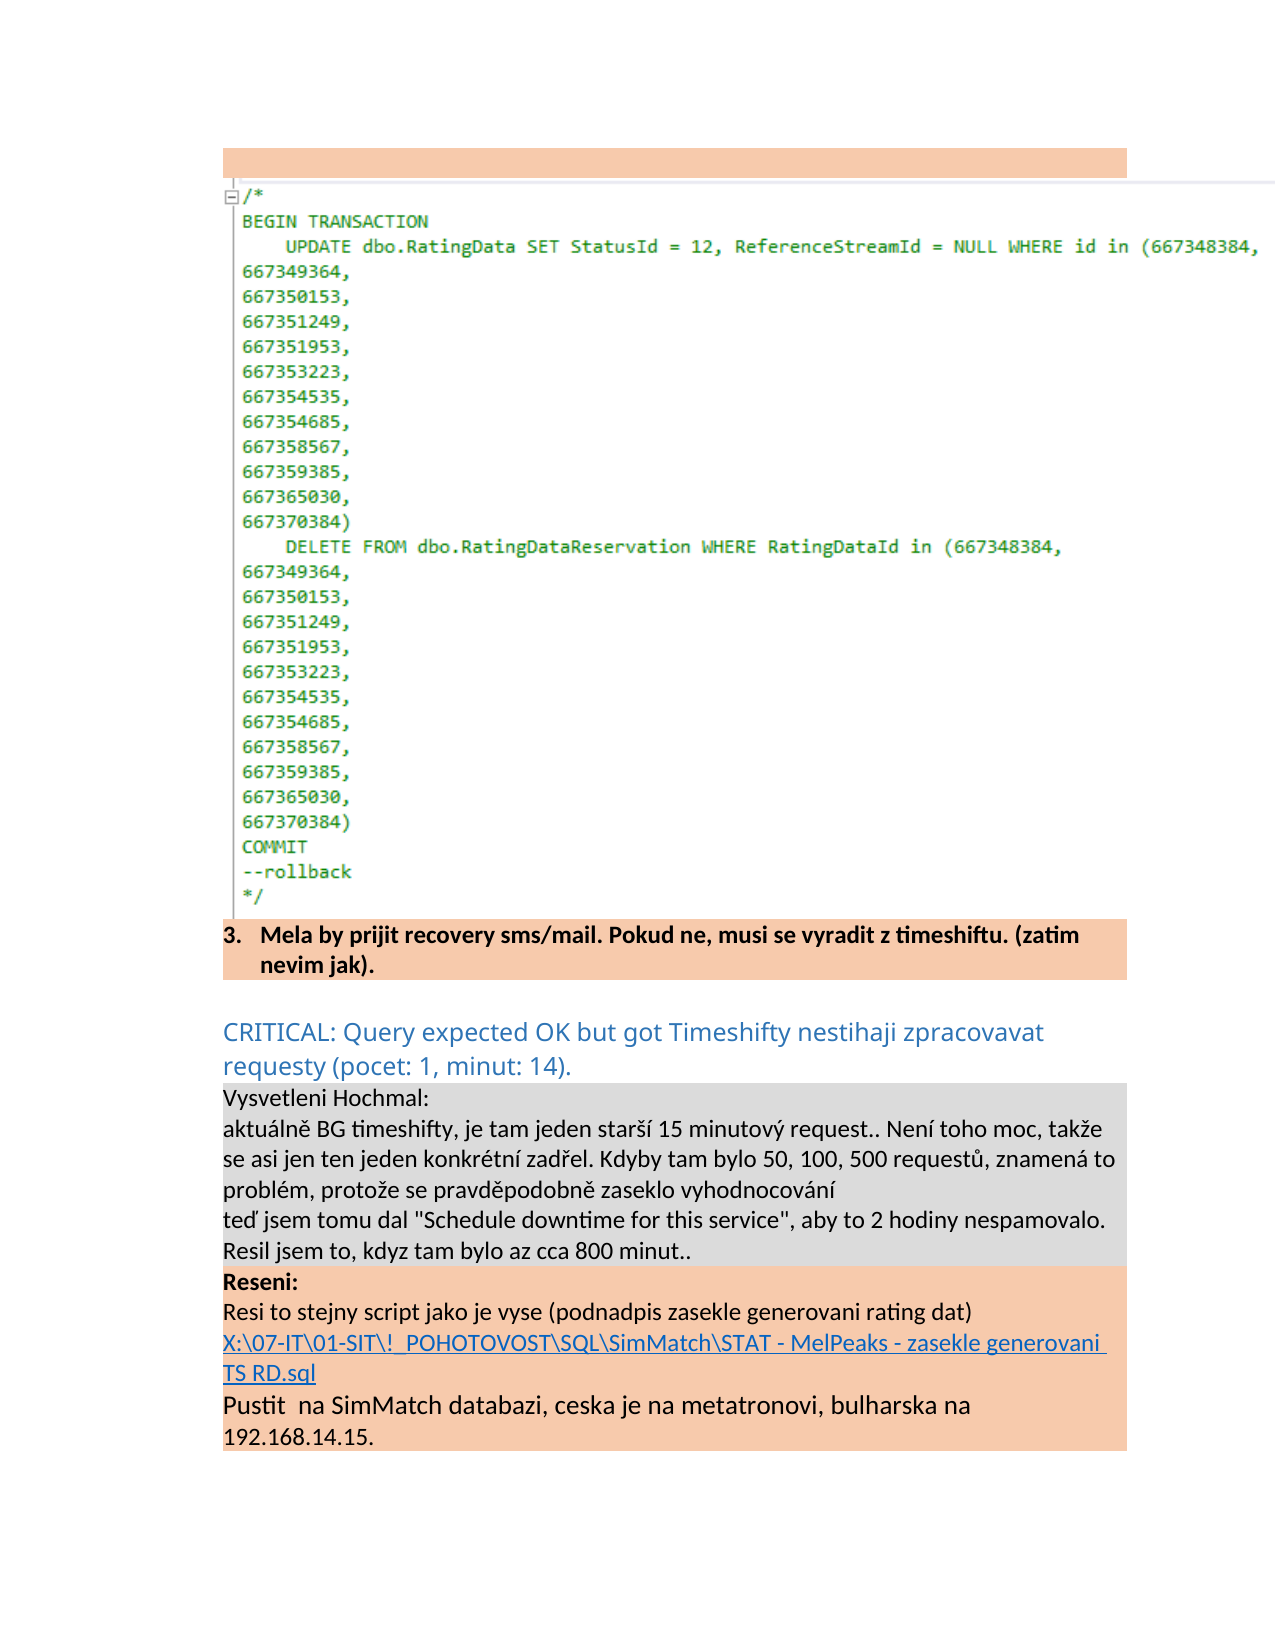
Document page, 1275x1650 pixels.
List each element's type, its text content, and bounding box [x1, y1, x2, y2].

text Pustit na SimMatch databazi, ceska je na metatronovi, bulharska na 192.168.14.15. [223, 1388, 1127, 1451]
subtitle CRITICAL: Query expected OK but got Timeshifty nestihaji zpracovavat requesty (pocet: 1, minut: 14). [223, 1014, 1127, 1083]
text aktuálně BG timeshifty, je tam jeden starší 15 minutový request.. Není toho moc, takže se asi jen ten jeden konkrétní zadřel. Kdyby tam bylo 50, 100, 500 requestů, znamená to problém, protože se pravděpodobně zaseklo vyhodnocování [223, 1113, 1127, 1205]
picture [222, 178, 1275, 919]
text Reseni: [223, 1266, 1127, 1296]
text Vysvetleni Hochmal: [223, 1083, 1127, 1113]
text X:\07-IT\01-SIT\!_POHOTOVOST\SQL\SimMatch\STAT - MelPeaks - zasekle generovani TS RD.sql [223, 1327, 1127, 1388]
text Resi to stejny script jako je vyse (podnadpis zasekle generovani rating dat) [223, 1296, 1127, 1327]
text Mela by prijit recovery sms/mail. Pokud ne, musi se vyradit z timeshiftu. (zatim nevim jak). [223, 919, 1127, 980]
text teď jsem tomu dal "Schedule downtime for this service", aby to 2 hodiny nespamovalo. Resil jsem to, kdyz tam bylo az cca 800 minut.. [223, 1205, 1127, 1266]
